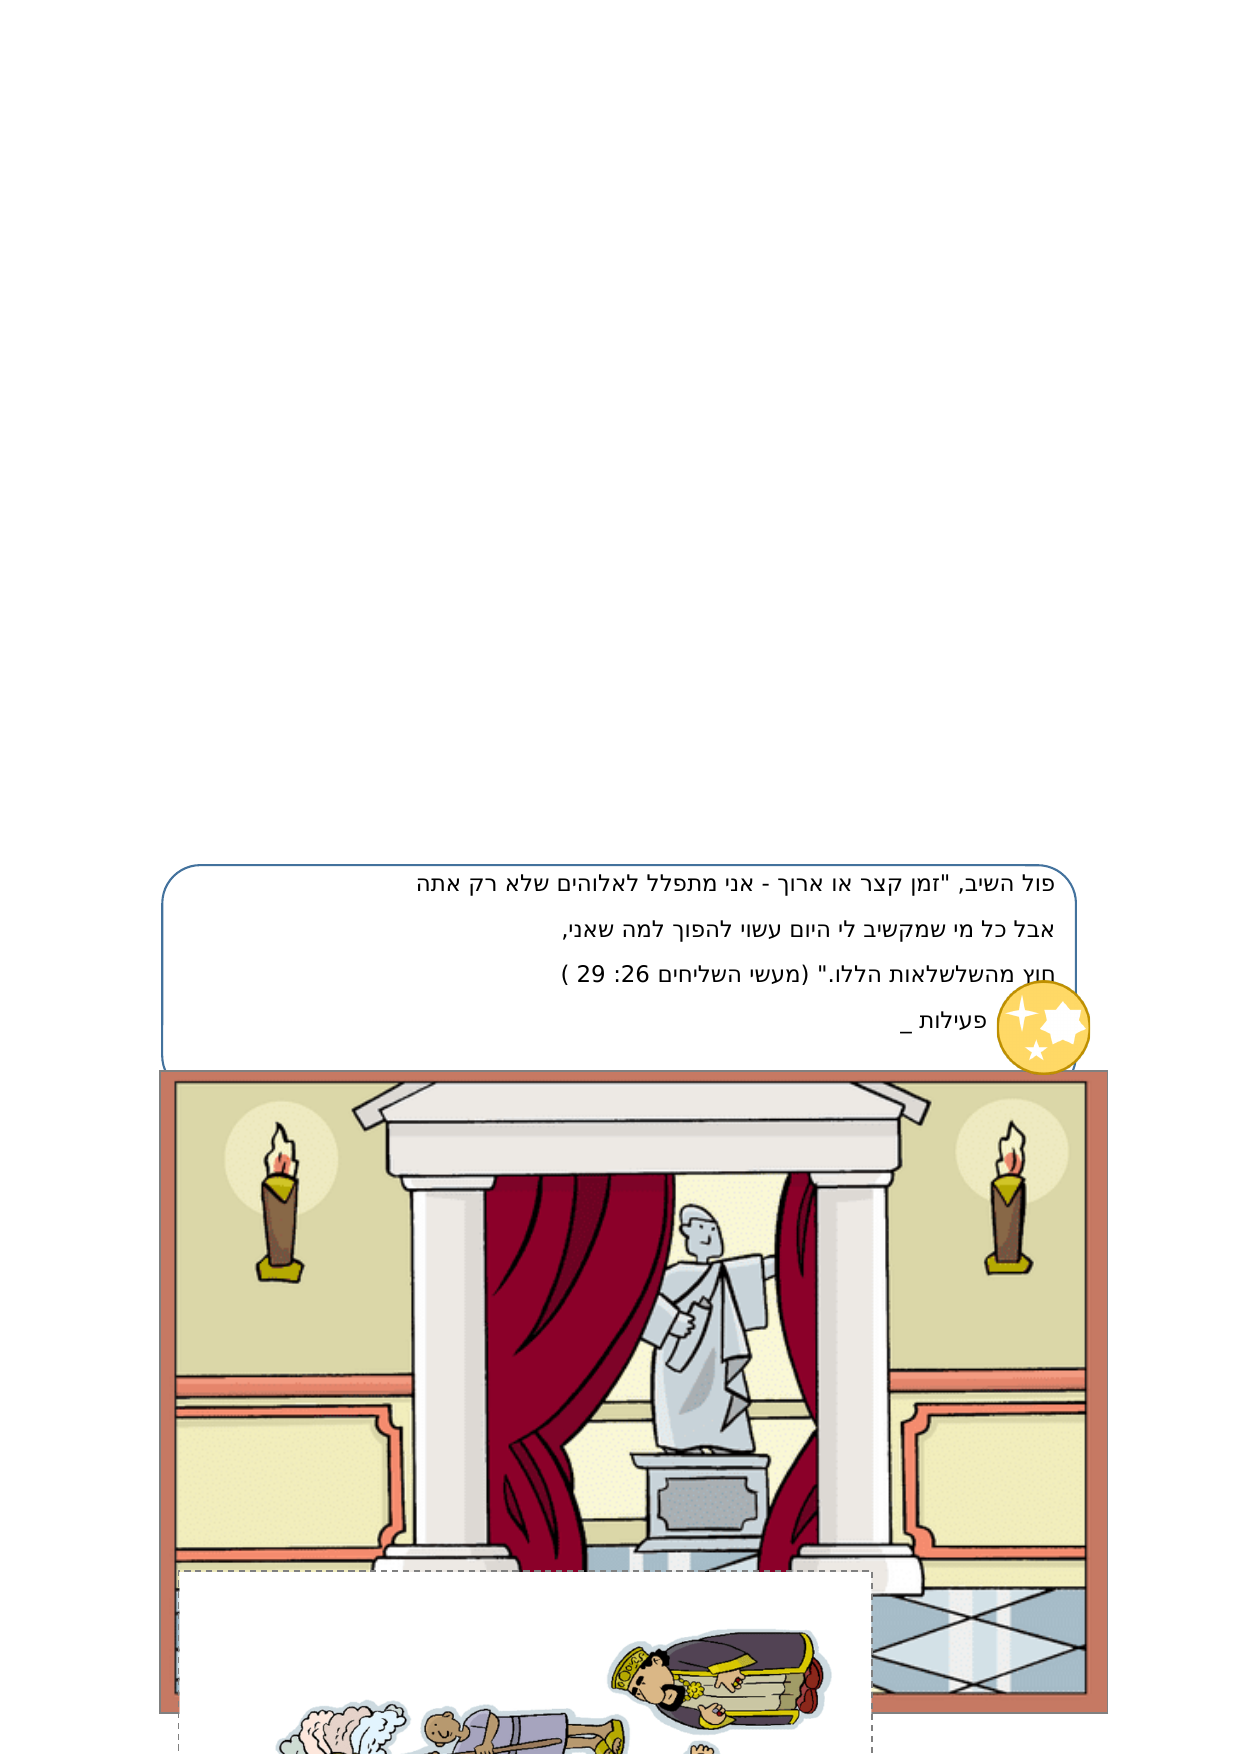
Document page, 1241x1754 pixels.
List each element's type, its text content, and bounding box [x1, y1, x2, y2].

text אבל כל מי שמקשיב לי היום עשוי להפוך למה שאני, [150, 916, 1090, 943]
text חוץ מהשלשלאות הללו." (מעשי השליחים 26: 29 ) [150, 961, 1090, 988]
text פול השיב, "זמן קצר או ארוך - אני מתפלל לאלוהים שלא רק אתה [150, 871, 1090, 897]
picture [161, 980, 1107, 1754]
text פעילות _ [150, 1007, 996, 1033]
